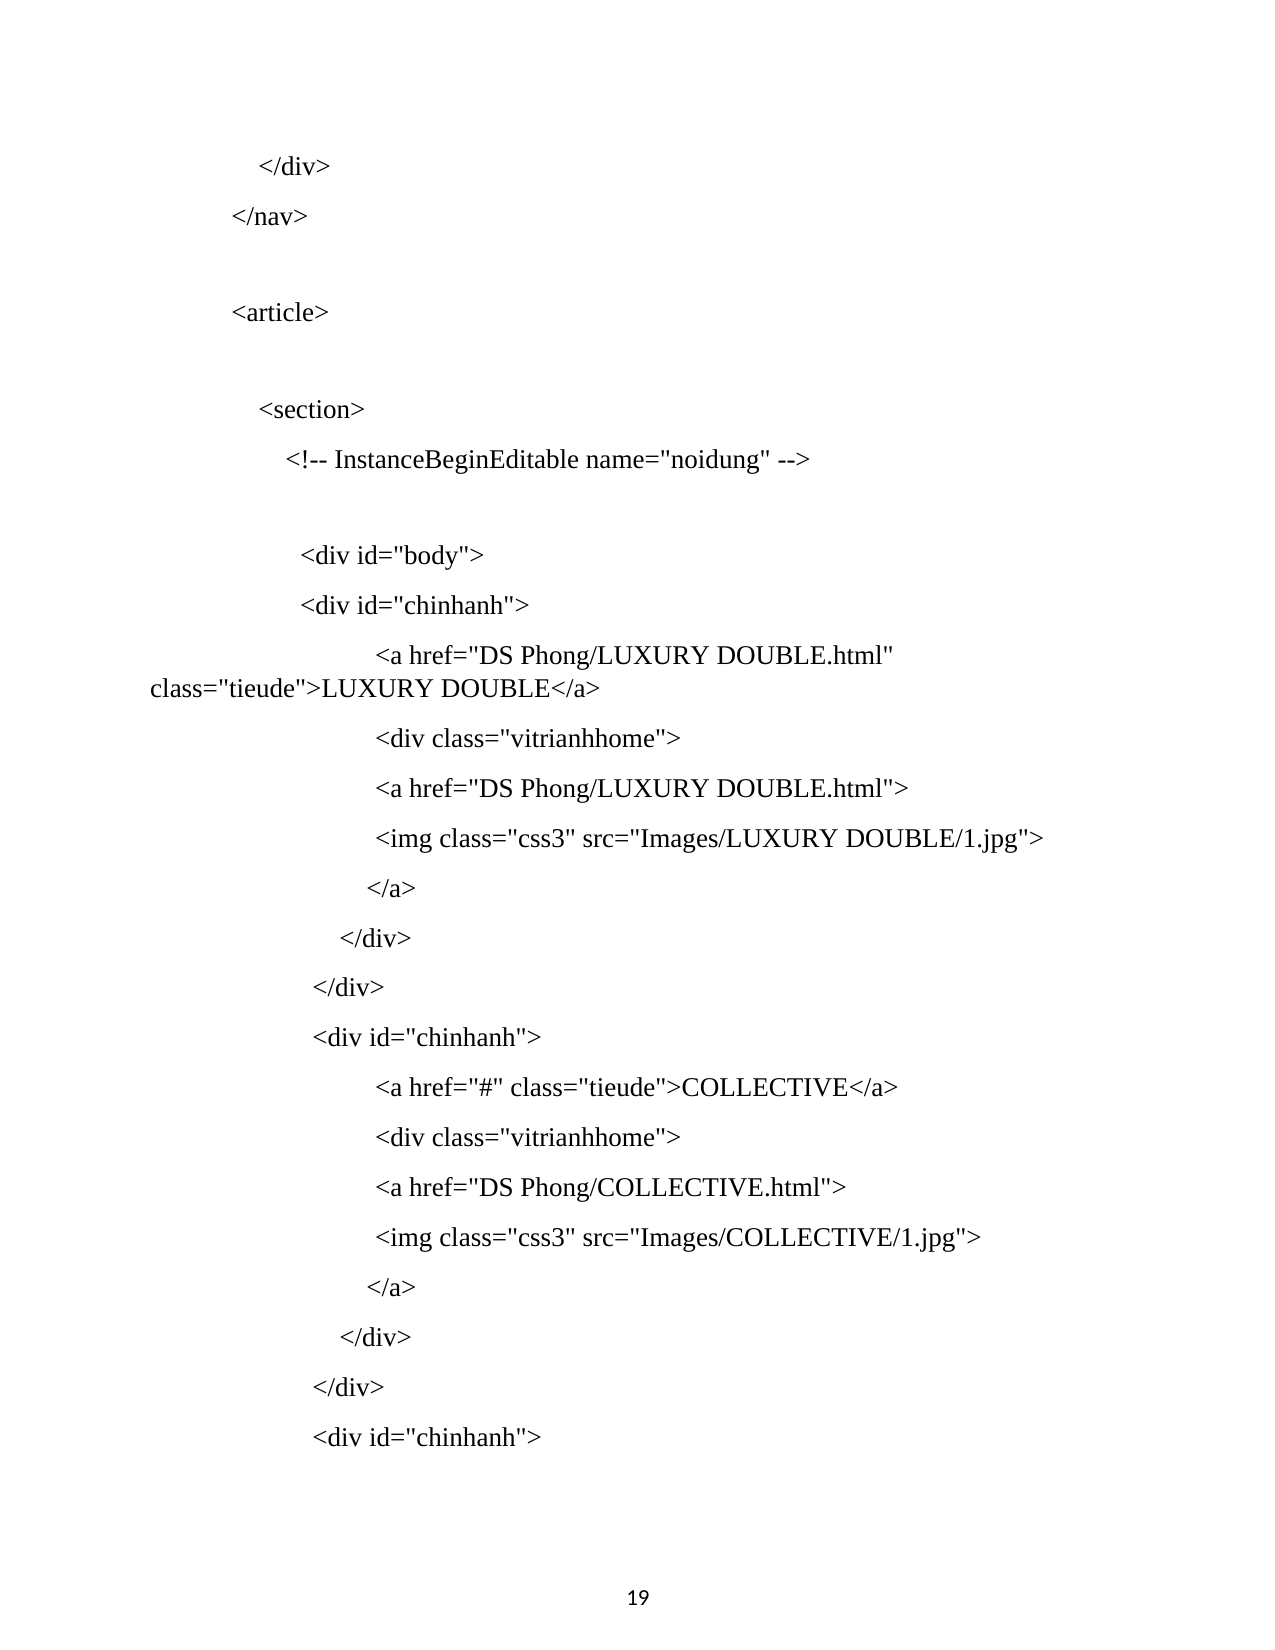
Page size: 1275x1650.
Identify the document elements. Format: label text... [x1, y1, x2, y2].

text <a href="DS Phong/COLLECTIVE.html"> [150, 1171, 1125, 1202]
text <!-- InstanceBeginEditable name="noidung" --> [150, 443, 1125, 474]
text </div> [150, 1321, 1125, 1352]
text <div id="body"> [150, 539, 1125, 570]
text <div id="chinhanh"> [150, 589, 1125, 620]
text </div> [150, 1371, 1125, 1402]
text <section> [150, 393, 1125, 424]
text </nav> [150, 200, 1125, 231]
text <img class="css3" src="Images/LUXURY DOUBLE/1.jpg"> [150, 822, 1125, 853]
text </a> [150, 872, 1125, 903]
text <div id="chinhanh"> [150, 1021, 1125, 1053]
text <div class="vitrianhhome"> [150, 722, 1125, 753]
text </a> [150, 1271, 1125, 1302]
text <article> [150, 296, 1125, 327]
text <a href="DS Phong/LUXURY DOUBLE.html"> [150, 772, 1125, 803]
text <div class="vitrianhhome"> [150, 1121, 1125, 1152]
text </div> [150, 972, 1125, 1003]
text <img class="css3" src="Images/COLLECTIVE/1.jpg"> [150, 1221, 1125, 1252]
text </div> [150, 150, 1125, 181]
text <a href="#" class="tieude">COLLECTIVE</a> [150, 1071, 1125, 1102]
text </div> [150, 922, 1125, 953]
text <div id="chinhanh"> [150, 1421, 1125, 1452]
text <a href="DS Phong/LUXURY DOUBLE.html" class="tieude">LUXURY DOUBLE</a> [150, 639, 1125, 703]
